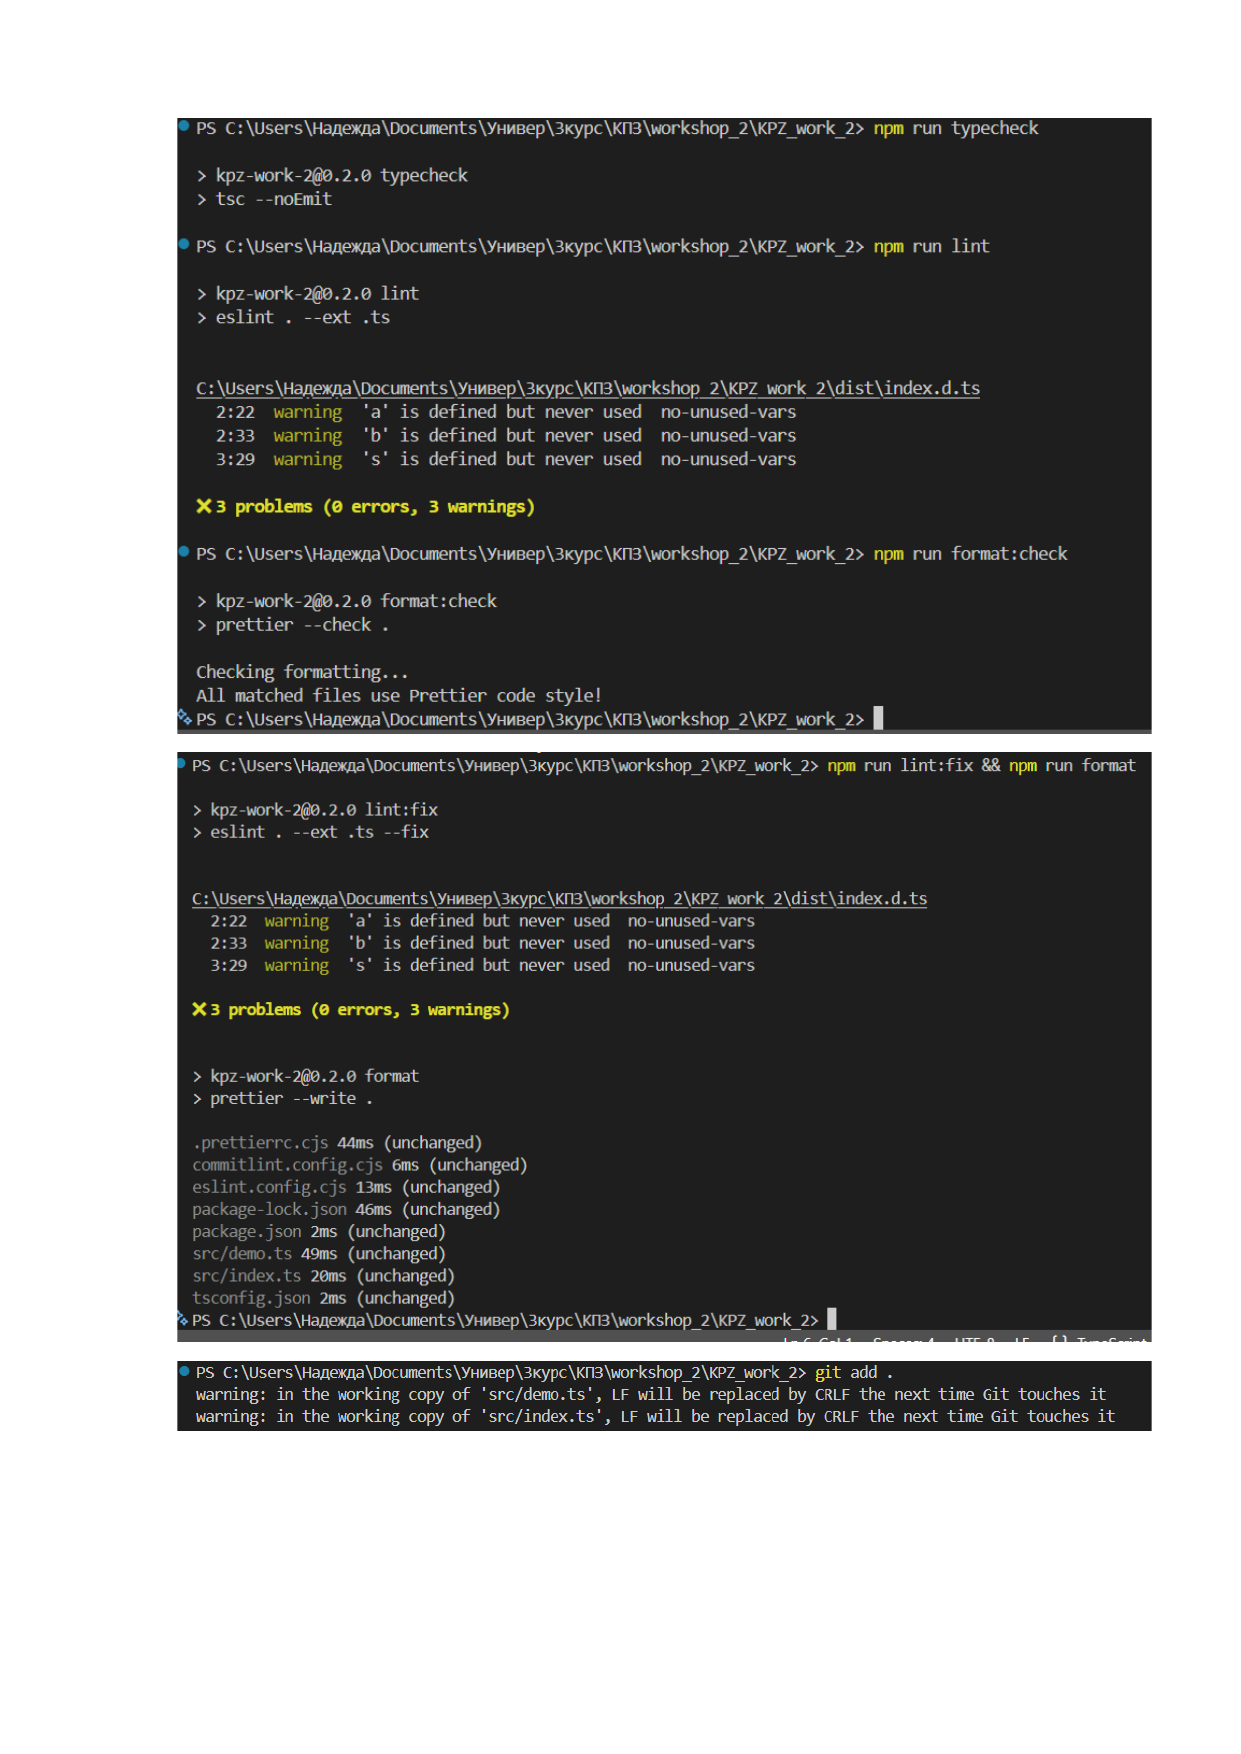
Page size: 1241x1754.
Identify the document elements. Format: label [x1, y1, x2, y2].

picture [177, 1361, 1152, 1431]
picture [177, 752, 1152, 1342]
picture [177, 118, 1152, 734]
